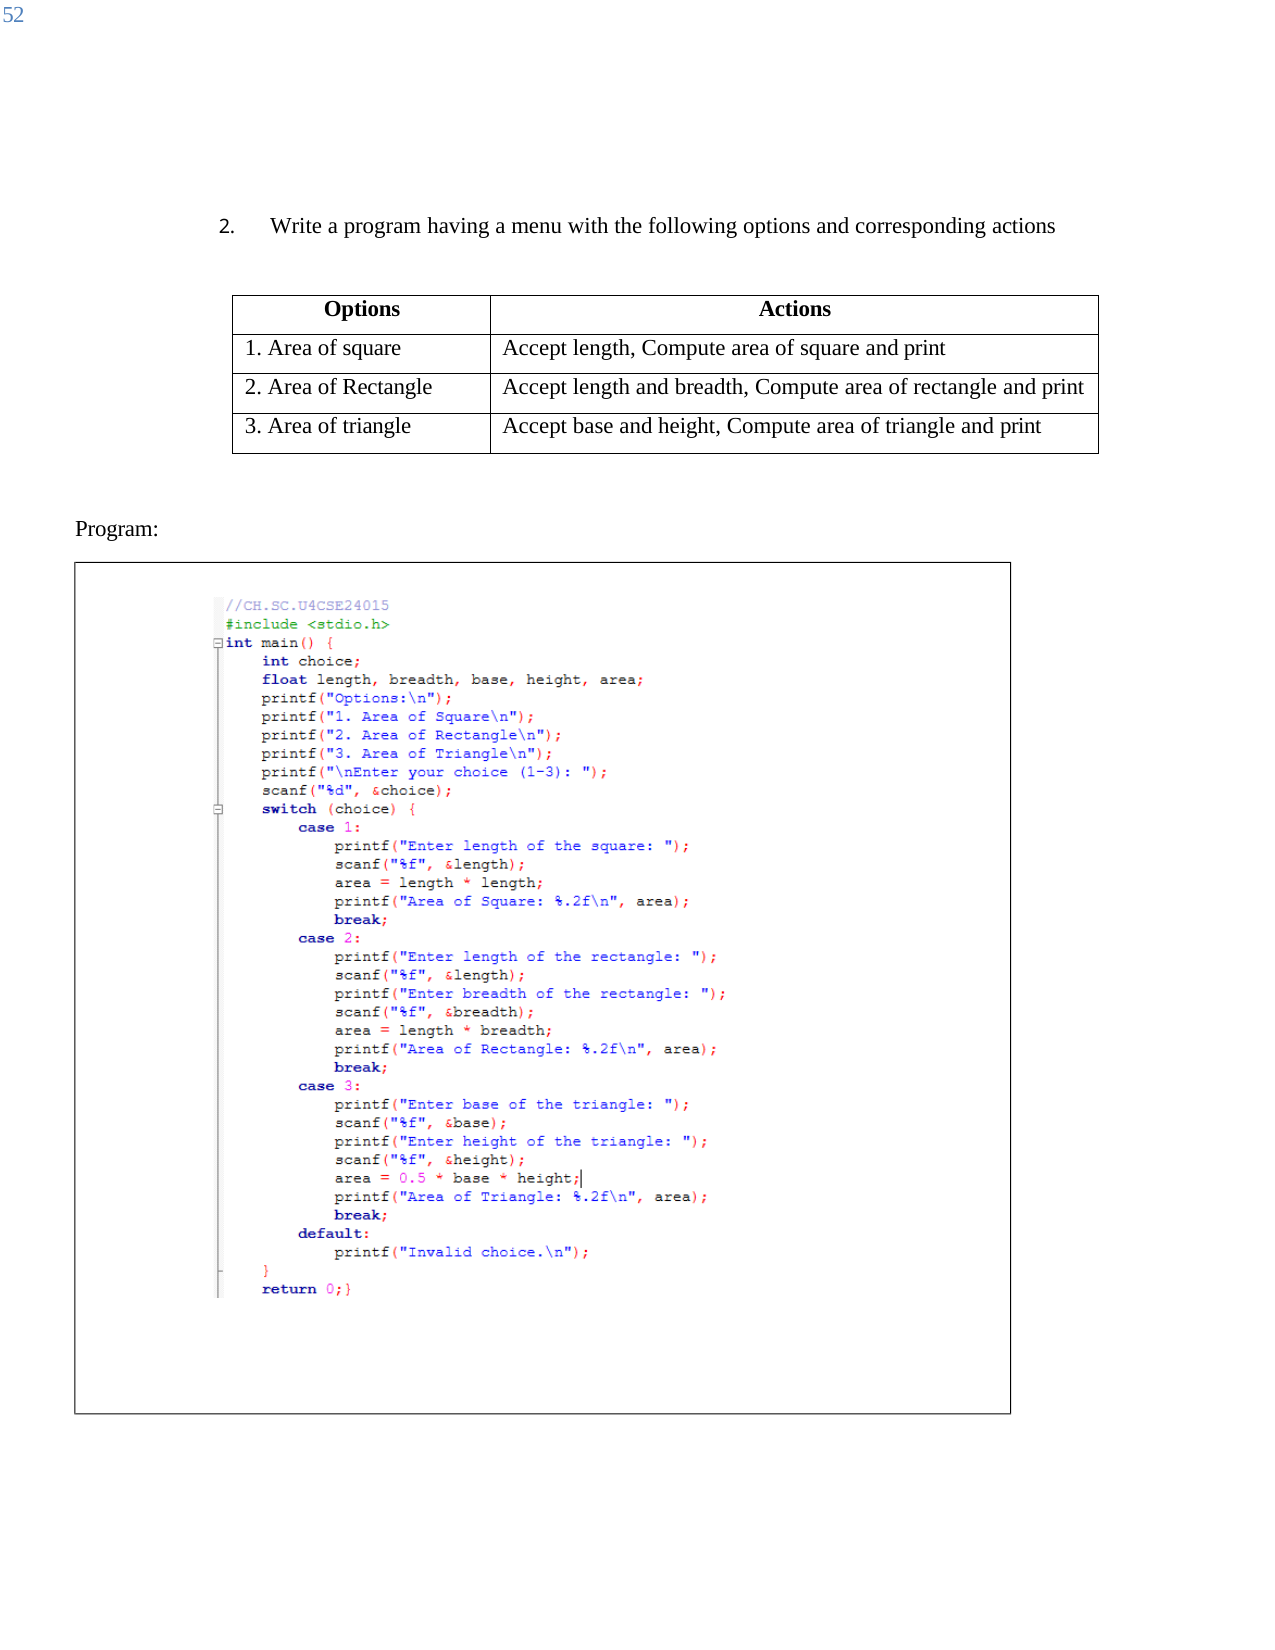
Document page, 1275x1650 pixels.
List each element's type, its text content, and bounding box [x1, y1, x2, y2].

list Write a program having a menu with the following options and corresponding actions [218, 212, 1275, 239]
table_cell 1. Area of square [233, 335, 490, 373]
table_cell Accept length, Compute area of square and print [491, 335, 1098, 373]
picture [212, 596, 894, 1296]
table_cell Accept length and breadth, Compute area of rectangle and print [491, 374, 1098, 413]
table_cell Accept base and height, Compute area of triangle and print [491, 414, 1098, 453]
table_header Actions [491, 296, 1098, 334]
table_cell 2. Area of Rectangle [233, 374, 490, 413]
table_cell 3. Area of triangle [233, 414, 490, 453]
table_header Options [233, 296, 490, 334]
text Program: [75, 515, 1275, 541]
